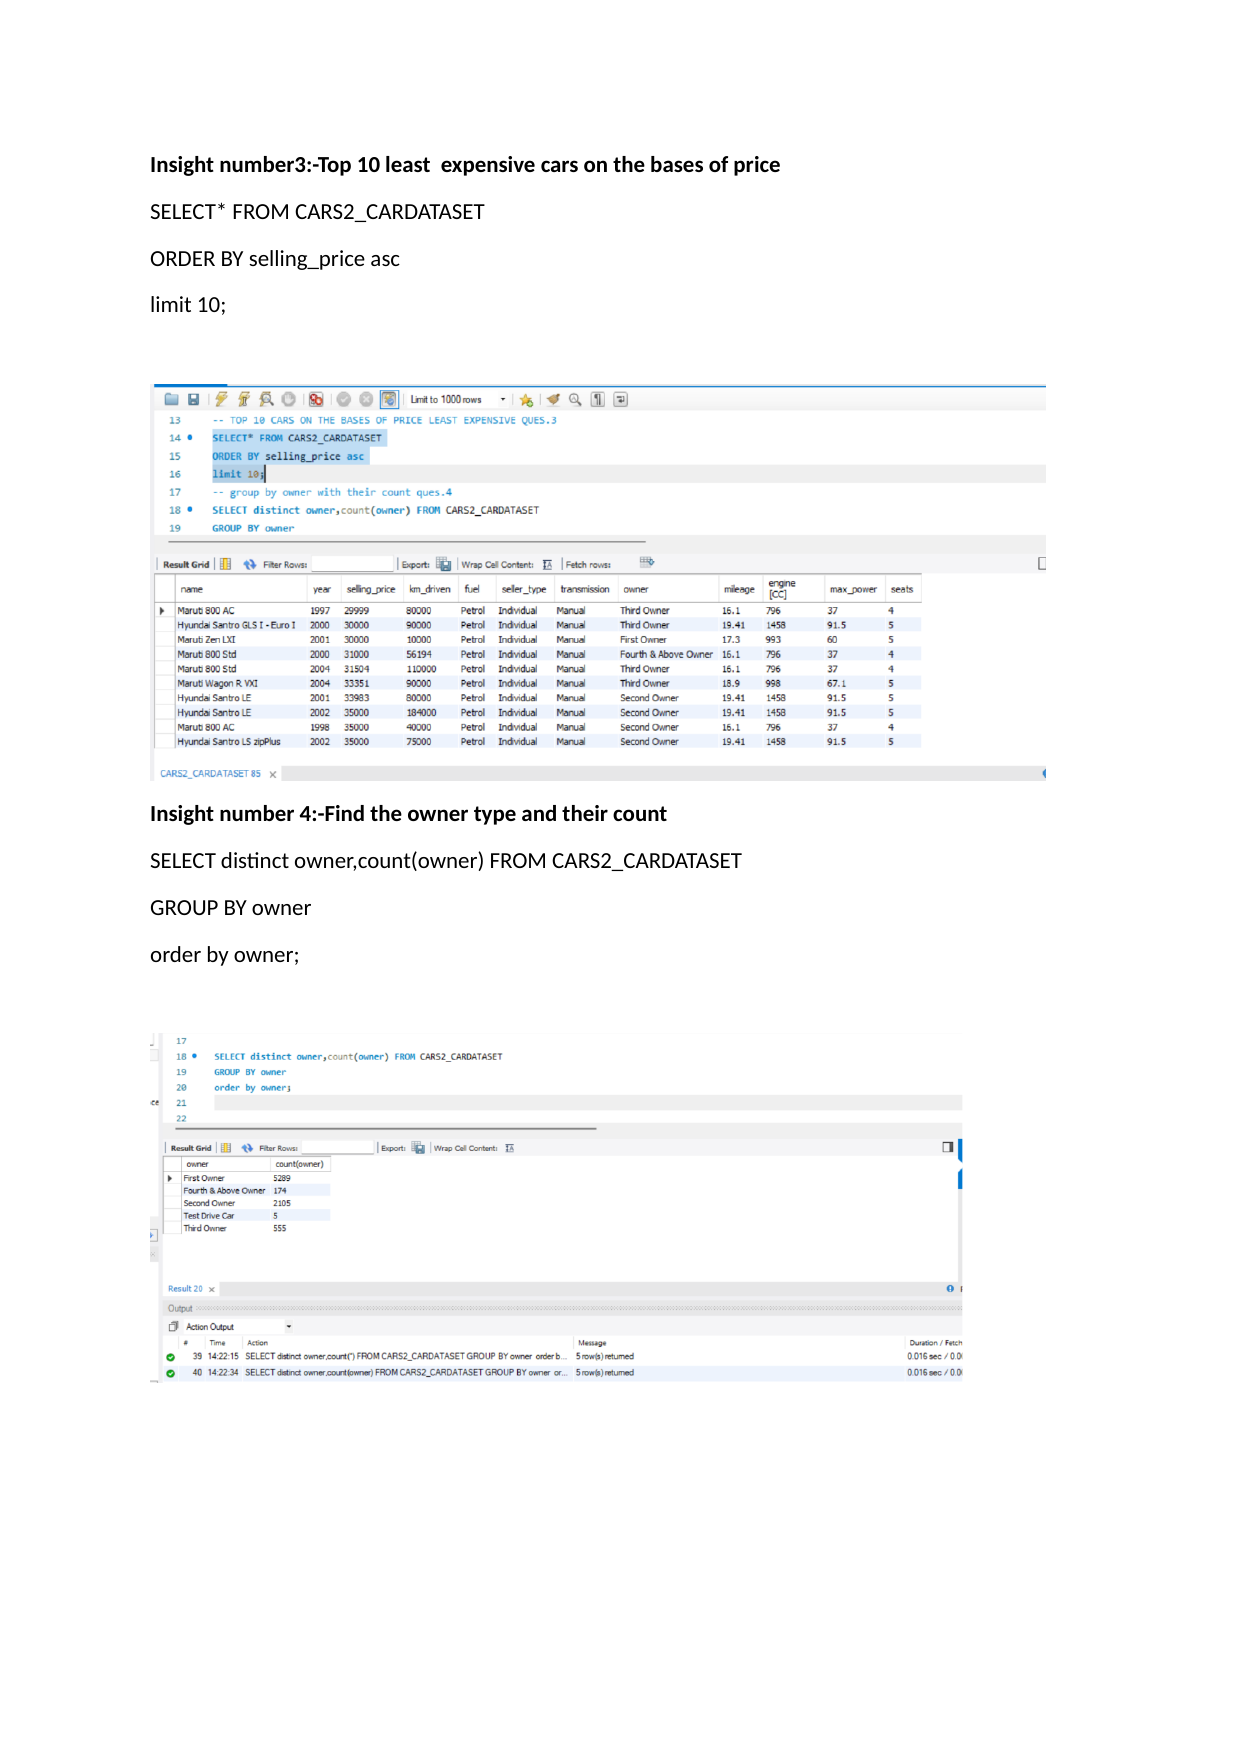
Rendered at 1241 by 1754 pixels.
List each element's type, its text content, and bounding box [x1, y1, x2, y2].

text order by owner; [150, 940, 1090, 968]
picture [150, 1033, 963, 1383]
text GROUP BY owner [150, 893, 1090, 921]
picture [150, 384, 1046, 781]
text Insight number 4:-Find the owner type and their count [150, 799, 1090, 827]
text ORDER BY selling_price asc [150, 244, 1090, 272]
text Insight number3:-Top 10 least expensive cars on the bases of price [150, 150, 1090, 178]
text SELECT* FROM CARS2_CARDATASET [150, 197, 1090, 225]
text limit 10; [150, 291, 1090, 319]
text SELECT distinct owner,count(owner) FROM CARS2_CARDATASET [150, 846, 1090, 874]
